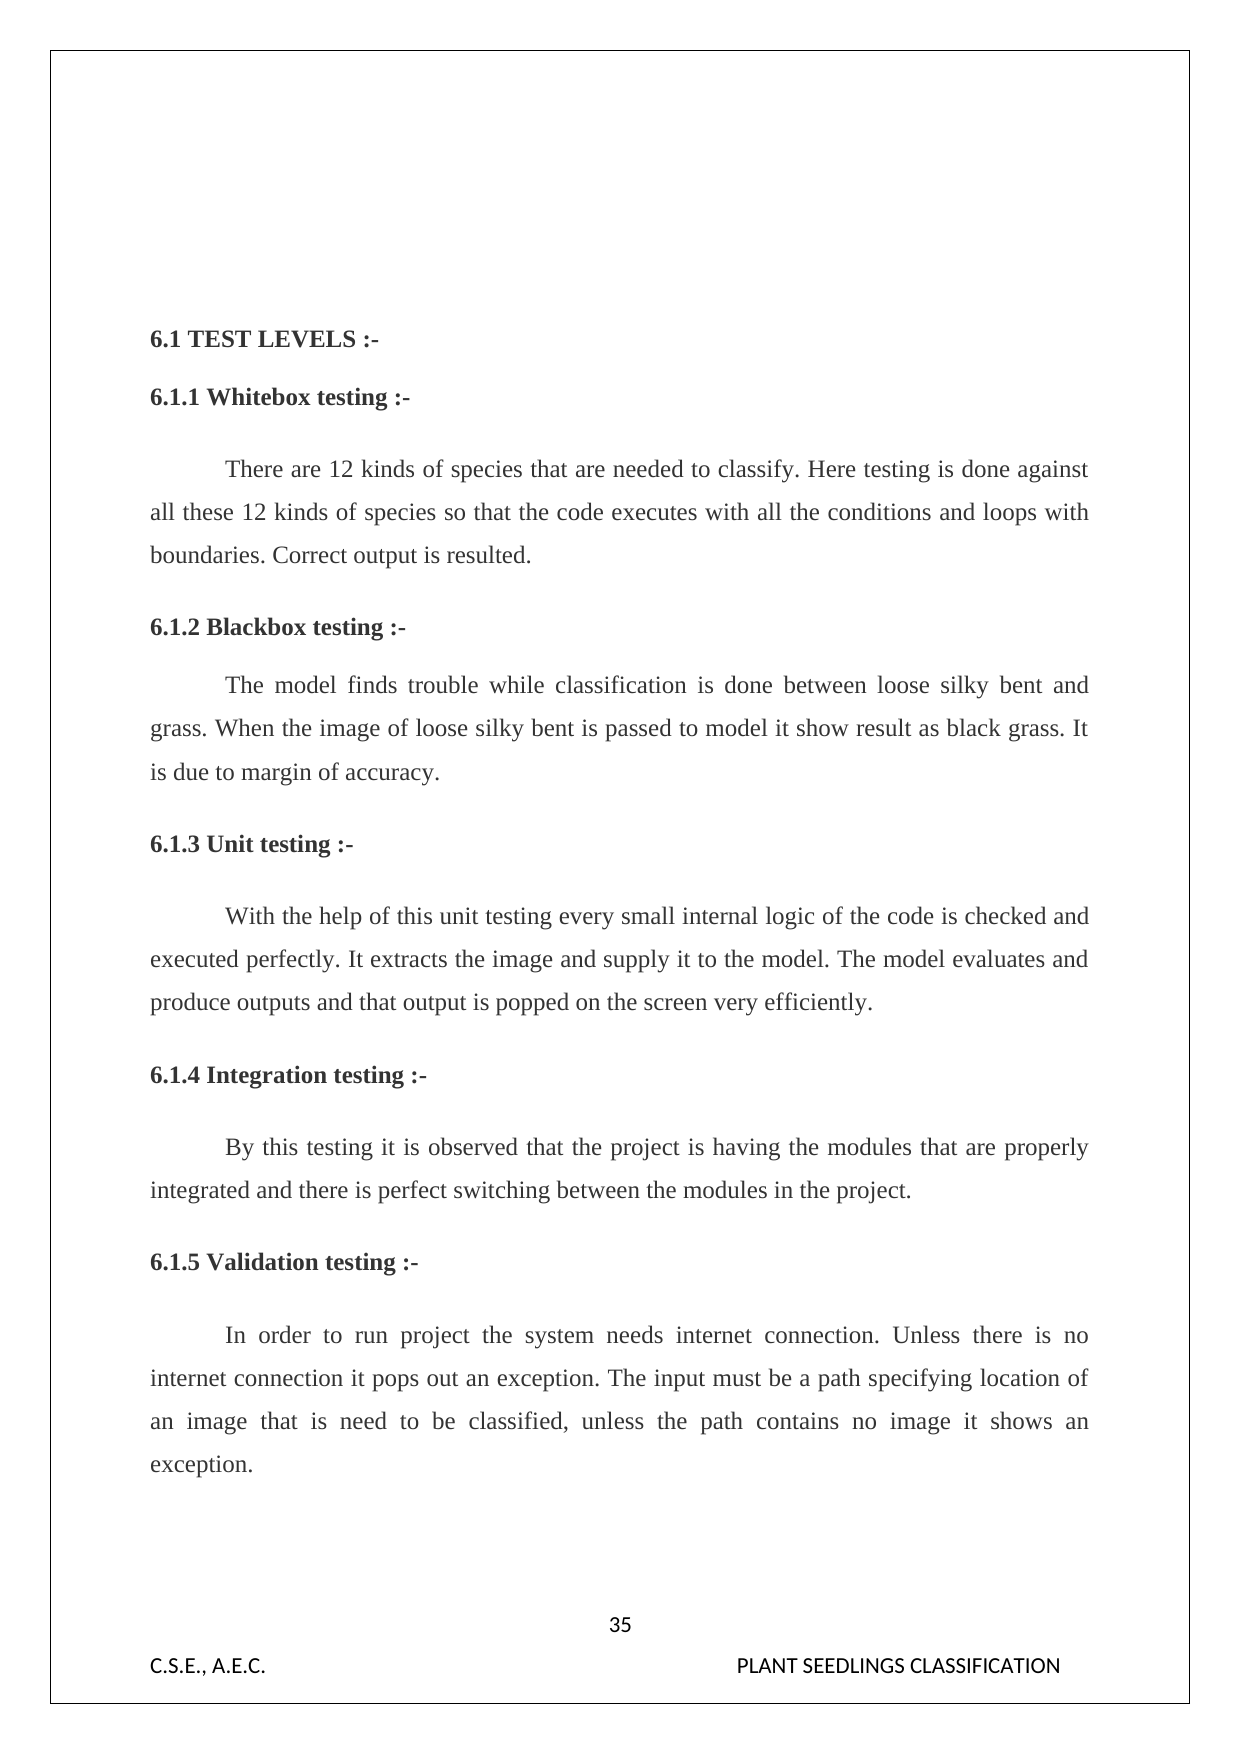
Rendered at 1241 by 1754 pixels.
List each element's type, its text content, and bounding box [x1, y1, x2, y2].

text 6.1.1 Whitebox testing :- [150, 382, 1090, 410]
text In order to run project the system needs internet connection. Unless there is no internet connection it pops out an exception. The input must be a path specifying location of an image that is need to be classified, unless the path contains no image it shows an exception. [150, 1320, 1090, 1478]
text 6.1 TEST LEVELS :- [150, 324, 1090, 352]
text 6.1.2 Blackbox testing :- [150, 612, 1090, 641]
text With the help of this unit testing every small internal logic of the code is checked and executed perfectly. It extracts the image and supply it to the model. The model evaluates and produce outputs and that output is popped on the screen very efficiently. [150, 901, 1090, 1016]
text 6.1.4 Integration testing :- [150, 1060, 1090, 1088]
text There are 12 kinds of species that are needed to classify. Here testing is done against all these 12 kinds of species so that the code executes with all the conditions and loops with boundaries. Correct output is resulted. [150, 454, 1090, 569]
text By this testing it is observed that the project is having the modules that are properly integrated and there is perfect switching between the modules in the project. [150, 1132, 1090, 1204]
text 6.1.5 Validation testing :- [150, 1247, 1090, 1276]
text 6.1.3 Unit testing :- [150, 829, 1090, 858]
text The model finds trouble while classification is done between loose silky bent and grass. When the image of loose silky bent is passed to model it show result as black grass. It is due to margin of accuracy. [150, 670, 1090, 785]
